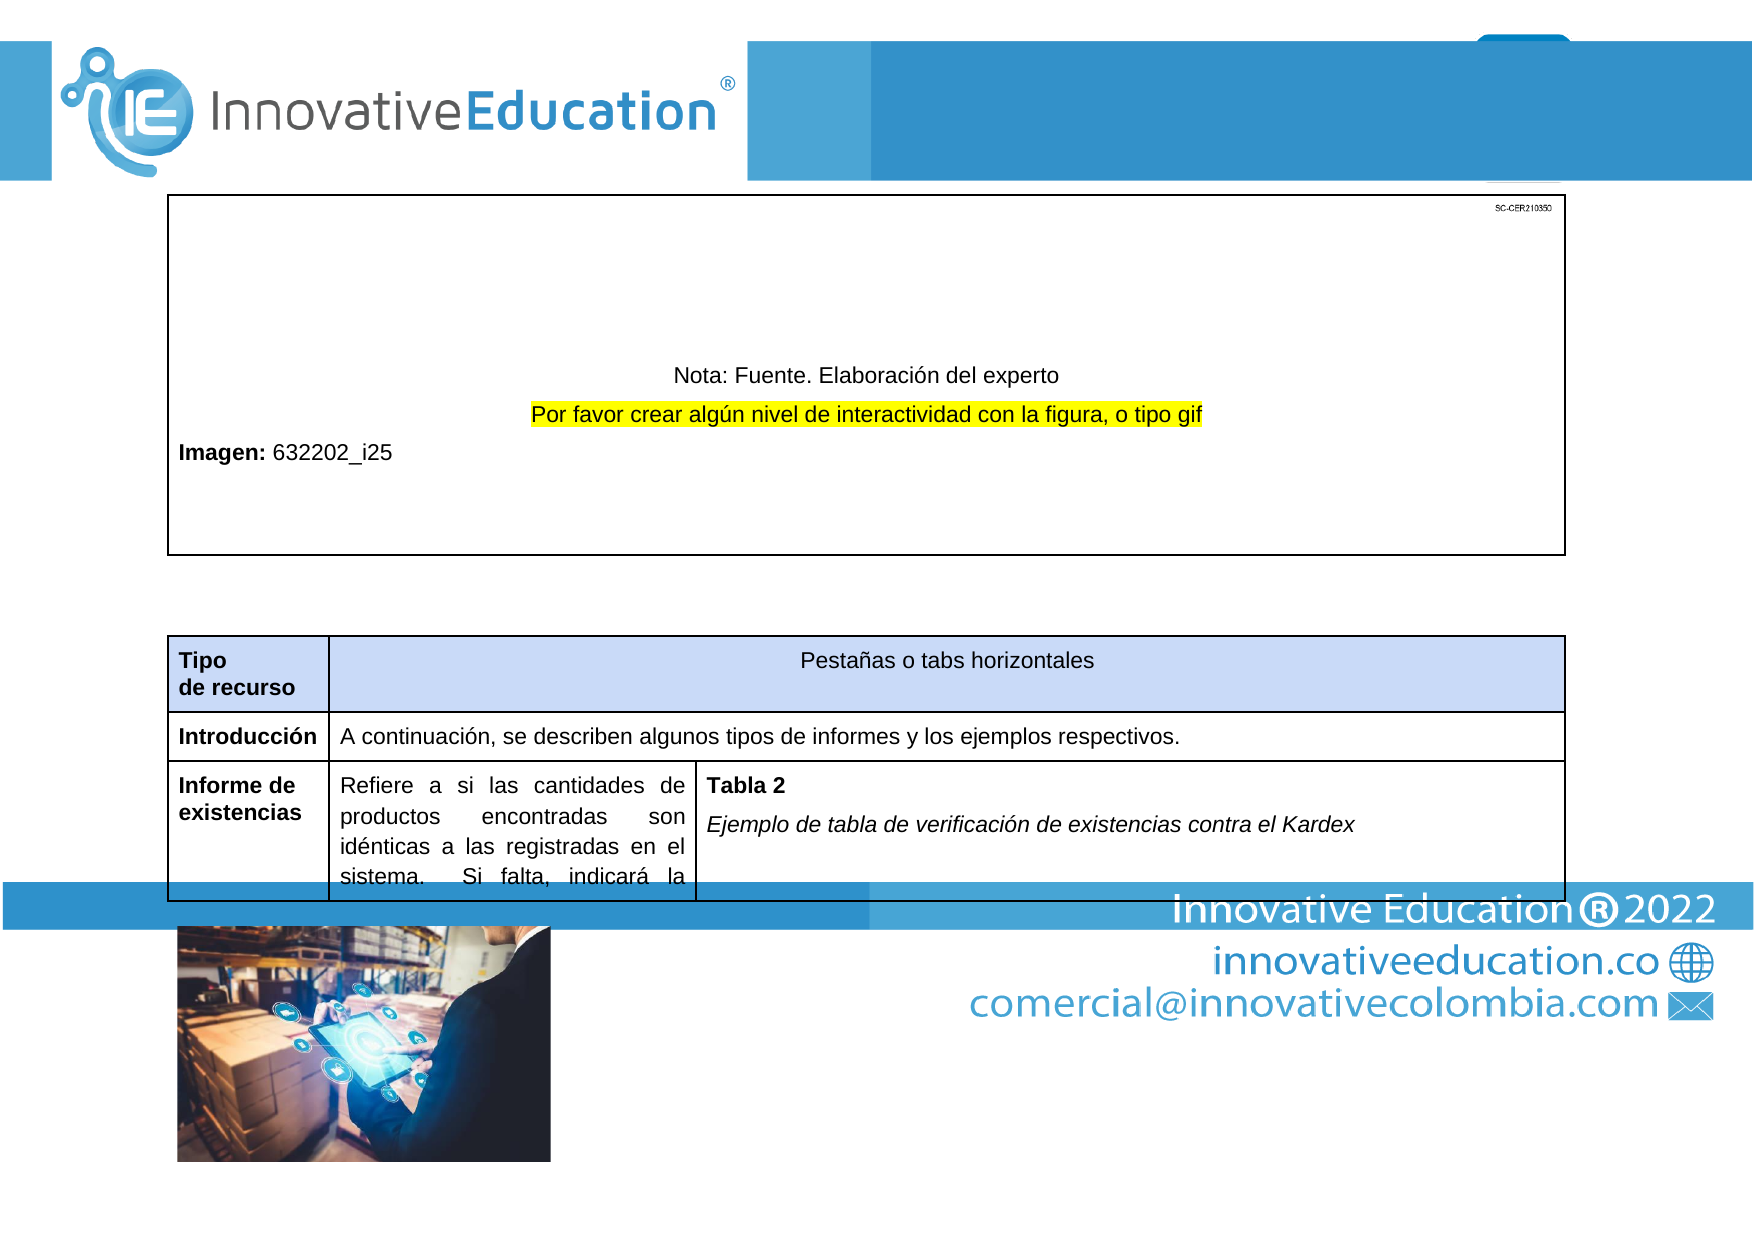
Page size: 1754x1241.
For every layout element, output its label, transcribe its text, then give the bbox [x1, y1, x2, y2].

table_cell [330, 762, 695, 900]
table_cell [169, 762, 328, 900]
table_header Tipo de recurso [169, 637, 328, 711]
table_header Pestañas o tabs horizontales [330, 637, 1564, 711]
picture [0, 28, 1752, 214]
table_cell Introducción [169, 713, 328, 760]
picture [2, 880, 1754, 1162]
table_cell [697, 762, 1564, 900]
table_cell A continuación, se describen algunos tipos de informes y los ejemplos respectivos. [330, 713, 1564, 760]
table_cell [169, 196, 1564, 554]
